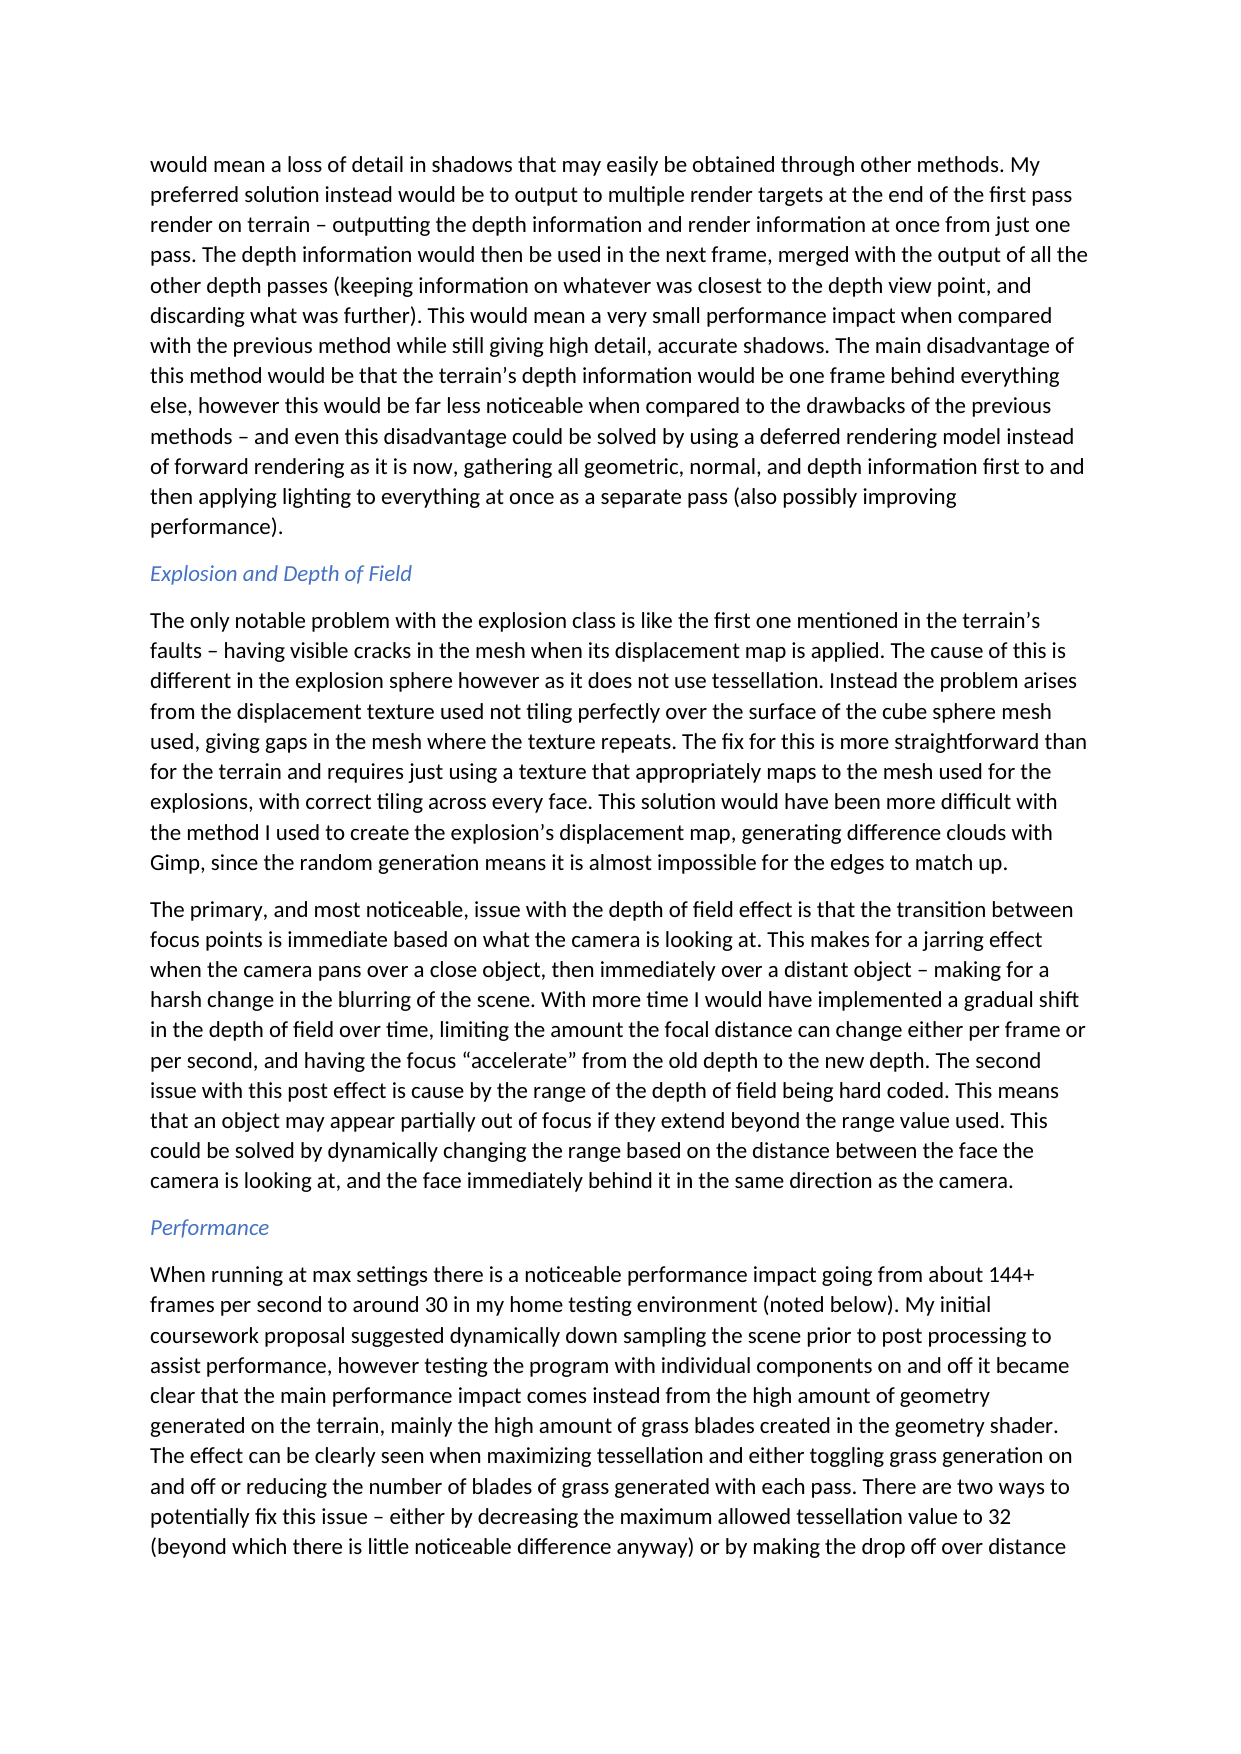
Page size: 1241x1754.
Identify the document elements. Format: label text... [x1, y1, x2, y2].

text The only notable problem with the explosion class is like the first one mentioned in the terrain’s faults – having visible cracks in the mesh when its displacement map is applied. The cause of this is different in the explosion sphere however as it does not use tessellation. Instead the problem arises from the displacement texture used not tiling perfectly over the surface of the cube sphere mesh used, giving gaps in the mesh where the texture repeats. The fix for this is more straightforward than for the terrain and requires just using a texture that appropriately maps to the mesh used for the explosions, with correct tiling across every face. This solution would have been more difficult with the method I used to create the explosion’s displacement map, generating difference clouds with Gimp, since the random generation means it is almost impossible for the edges to match up. [150, 606, 1090, 876]
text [150, 150, 1090, 541]
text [150, 1260, 1090, 1560]
text Explosion and Depth of Field [150, 559, 1090, 587]
text Performance [150, 1213, 1090, 1242]
text The primary, and most noticeable, issue with the depth of field effect is that the transition between focus points is immediate based on what the camera is looking at. This makes for a jarring effect when the camera pans over a close object, then immediately over a distant object – making for a harsh change in the blurring of the scene. With more time I would have implemented a gradual shift in the depth of field over time, limiting the amount the focal distance can change either per frame or per second, and having the focus “accelerate” from the old depth to the new depth. The second issue with this post effect is cause by the range of the depth of field being hard coded. This means that an object may appear partially out of focus if they extend beyond the range value used. This could be solved by dynamically changing the range based on the distance between the face the camera is looking at, and the face immediately behind it in the same direction as the camera. [150, 895, 1090, 1195]
